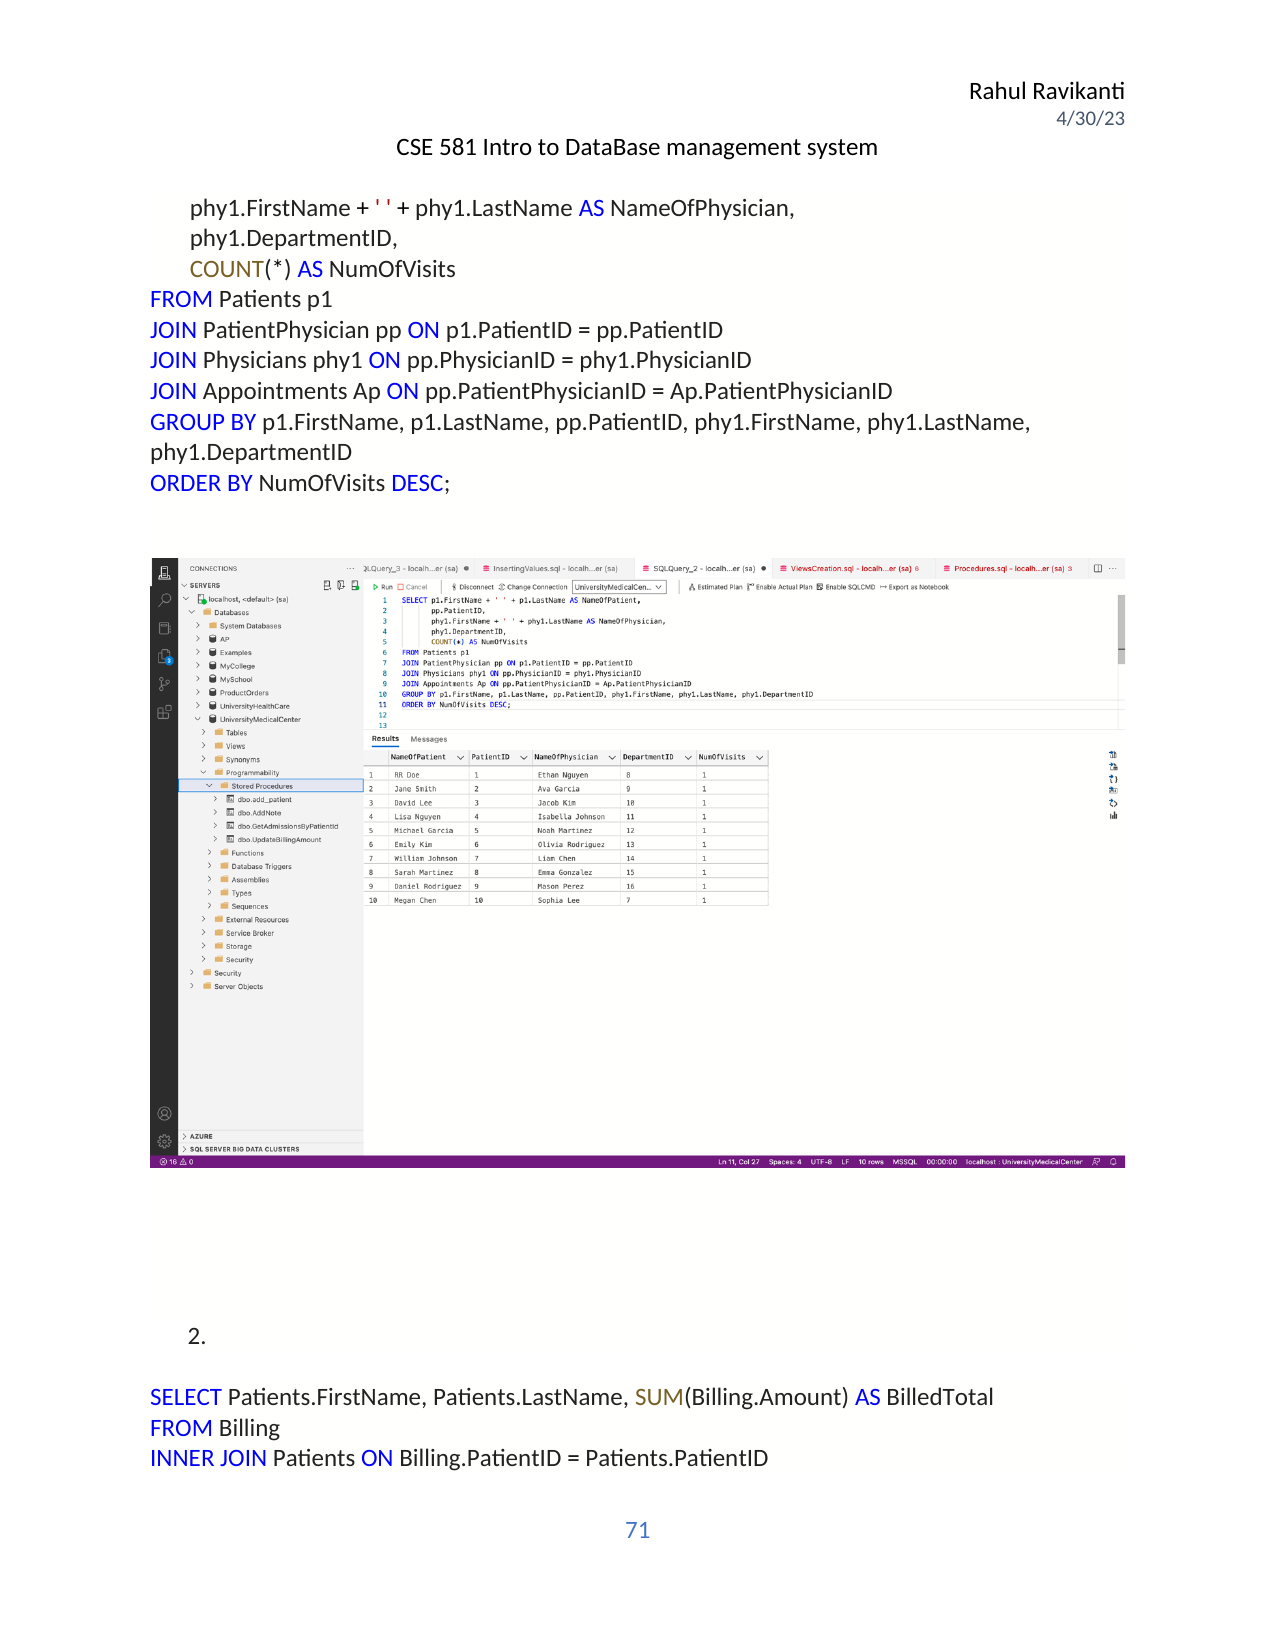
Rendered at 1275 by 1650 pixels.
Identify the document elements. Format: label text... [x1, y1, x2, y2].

text COUNT(*) AS NumOfVisits [150, 253, 1125, 283]
text GROUP BY p1.FirstName, p1.LastName, pp.PatientID, phy1.FirstName, phy1.LastName, phy1.DepartmentID [150, 406, 1125, 467]
text JOIN Appointments Ap ON pp.PatientPhysicianID = Ap.PatientPhysicianID [150, 375, 1125, 406]
text FROM Billing [150, 1412, 1125, 1442]
text FROM Patients p1 [150, 283, 1125, 314]
text JOIN PatientPhysician pp ON p1.PatientID = pp.PatientID [150, 314, 1125, 344]
text ORDER BY NumOfVisits DESC; [150, 467, 1125, 497]
text SELECT Patients.FirstName, Patients.LastName, SUM(Billing.Amount) AS BilledTotal [150, 1381, 1125, 1412]
text phy1.FirstName + ' ' + phy1.LastName AS NameOfPhysician, [150, 192, 1125, 222]
text JOIN Physicians phy1 ON pp.PhysicianID = phy1.PhysicianID [150, 344, 1125, 375]
picture [150, 558, 1125, 1168]
text phy1.DepartmentID, [150, 222, 1125, 253]
text INNER JOIN Patients ON Billing.PatientID = Patients.PatientID [150, 1442, 1125, 1473]
